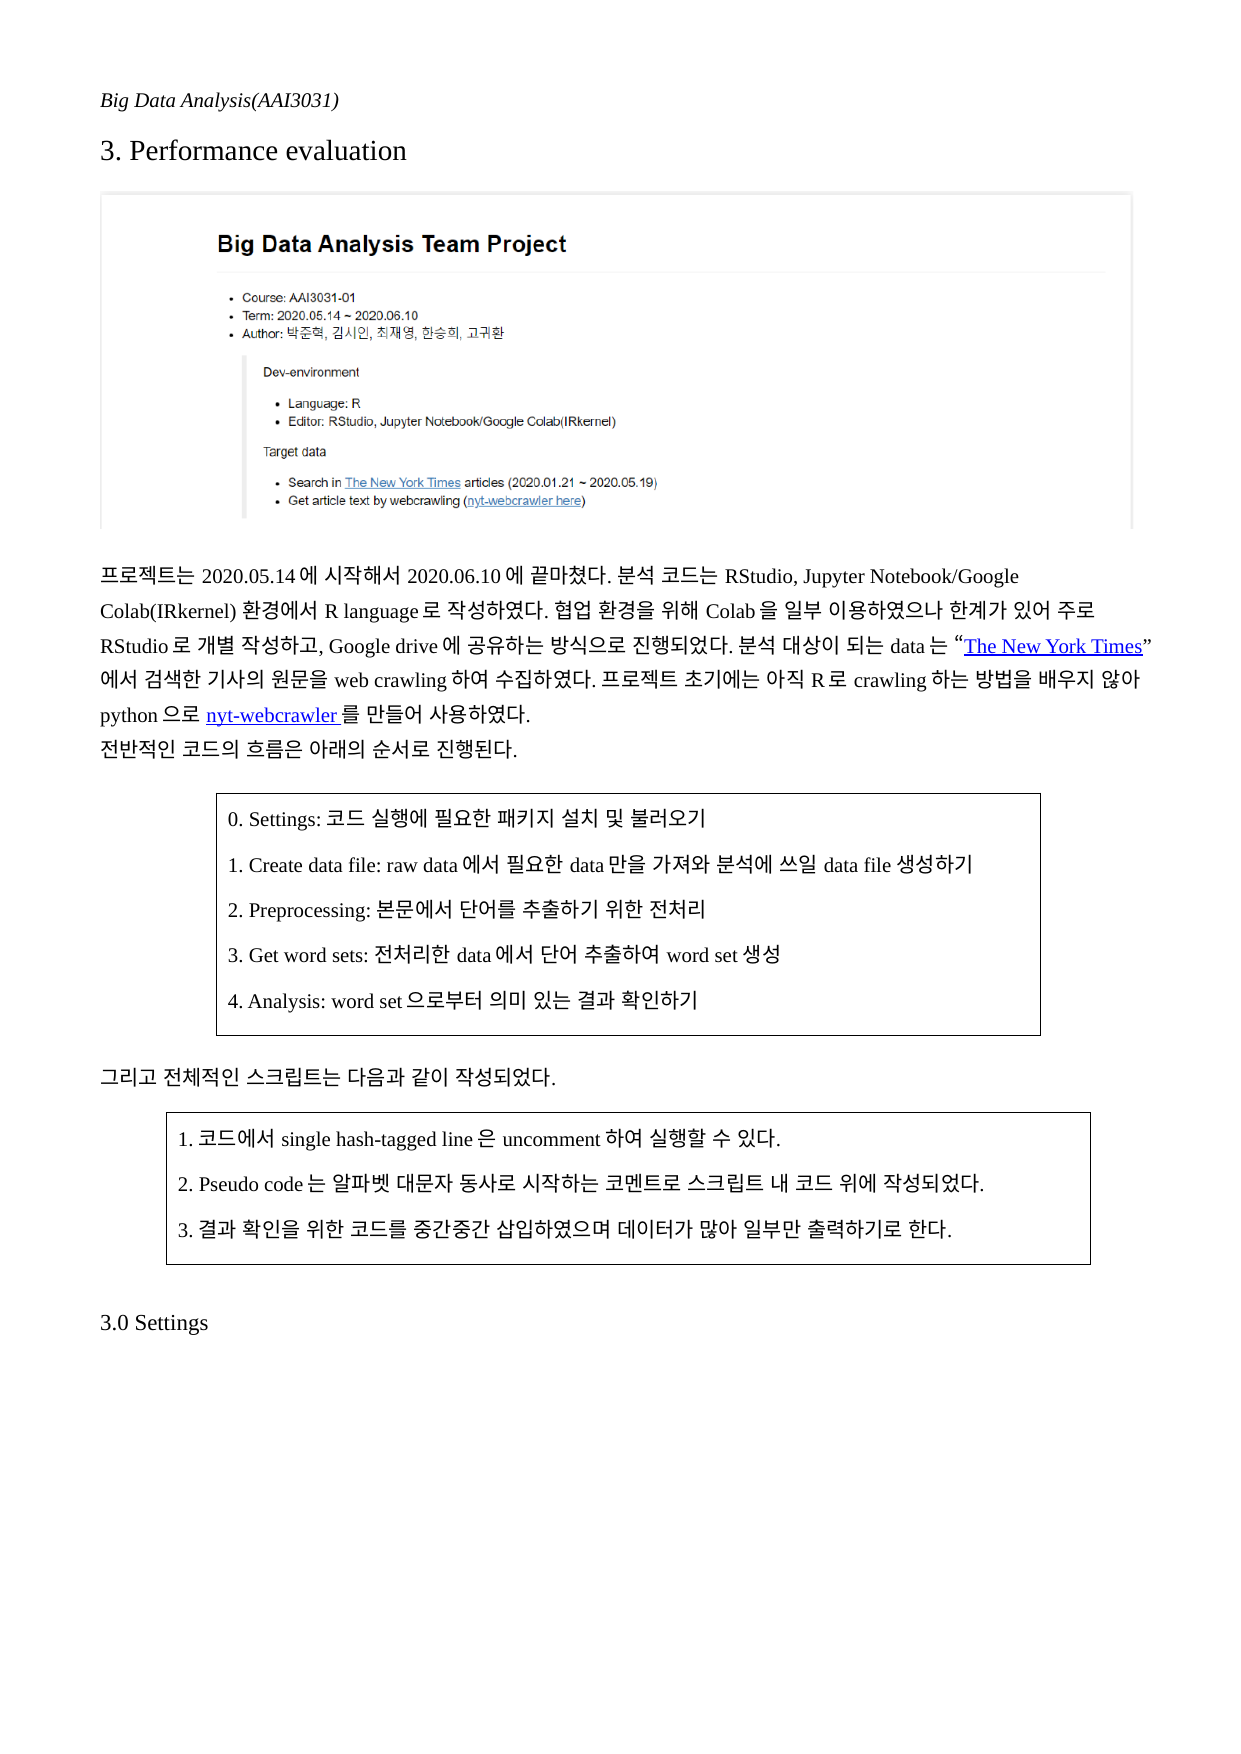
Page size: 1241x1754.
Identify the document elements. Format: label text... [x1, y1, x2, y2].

text 3.0 Settings [100, 1309, 1157, 1336]
text 전반적인 코드의 흐름은 아래의 순서로 진행된다. [100, 733, 1157, 763]
text 프로젝트는 2020.05.14에 시작해서 2020.06.10에 끝마쳤다. 분석 코드는 RStudio, Jupyter Notebook/Google Colab(IRkernel) 환경에서 R language로 작성하였다. 협업 환경을 위해 Colab을 일부 이용하였으나 한계가 있어 주로 RStudio로 개별 작성하고, Google drive에 공유하는 방식으로 진행되었다. 분석 대상이 되는 data는 “The New York Times”에서 검색한 기사의 원문을 web crawling하여 수집하였다. 프로젝트 초기에는 아직 R로 crawling하는 방법을 배우지 않아 python으로 nyt-webcrawler를 만들어 사용하였다. [100, 559, 1157, 728]
text 그리고 전체적인 스크립트는 다음과 같이 작성되었다. [100, 1061, 1157, 1091]
table_header 0. Settings: 코드 실행에 필요한 패키지 설치 및 불러오기 1. Create data file: raw data에서 필요한 data만을 가져와 분석에 쓰일 data file 생성하기 2. Preprocessing: 본문에서 단어를 추출하기 위한 전처리 3. Get word sets: 전처리한 data에서 단어 추출하여 word set 생성 4. Analysis: word set으로부터 의미 있는 결과 확인하기 [217, 794, 1040, 1035]
table_header 1. 코드에서 single hash-tagged line은 uncomment하여 실행할 수 있다. 2. Pseudo code는 알파벳 대문자 동사로 시작하는 코멘트로 스크립트 내 코드 위에 작성되었다. 3. 결과 확인을 위한 코드를 중간중간 삽입하였으며 데이터가 많아 일부만 출력하기로 한다. [167, 1113, 1090, 1264]
picture [100, 191, 1134, 529]
text 3. Performance evaluation [100, 133, 1157, 167]
